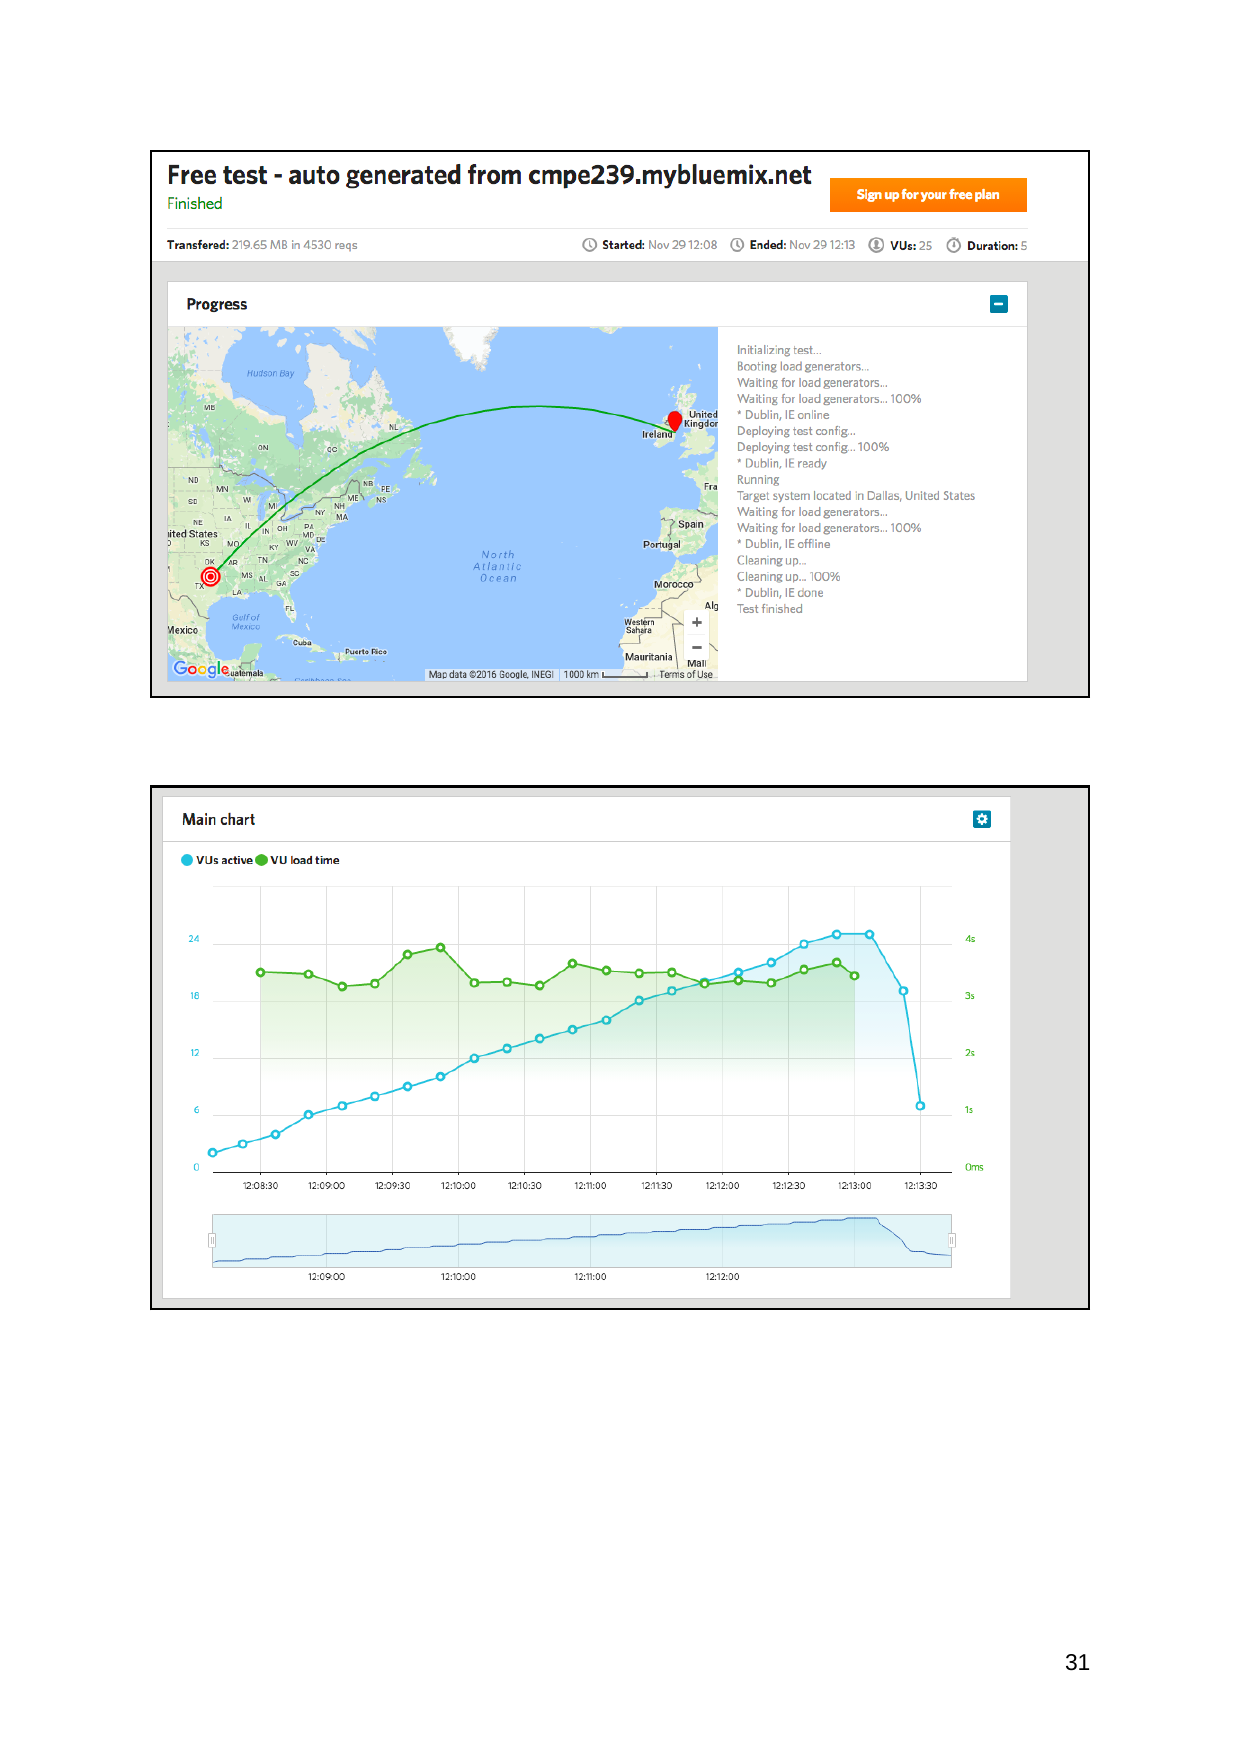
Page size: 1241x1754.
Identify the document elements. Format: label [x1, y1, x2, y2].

picture [152, 788, 1088, 1308]
picture [152, 152, 1088, 696]
